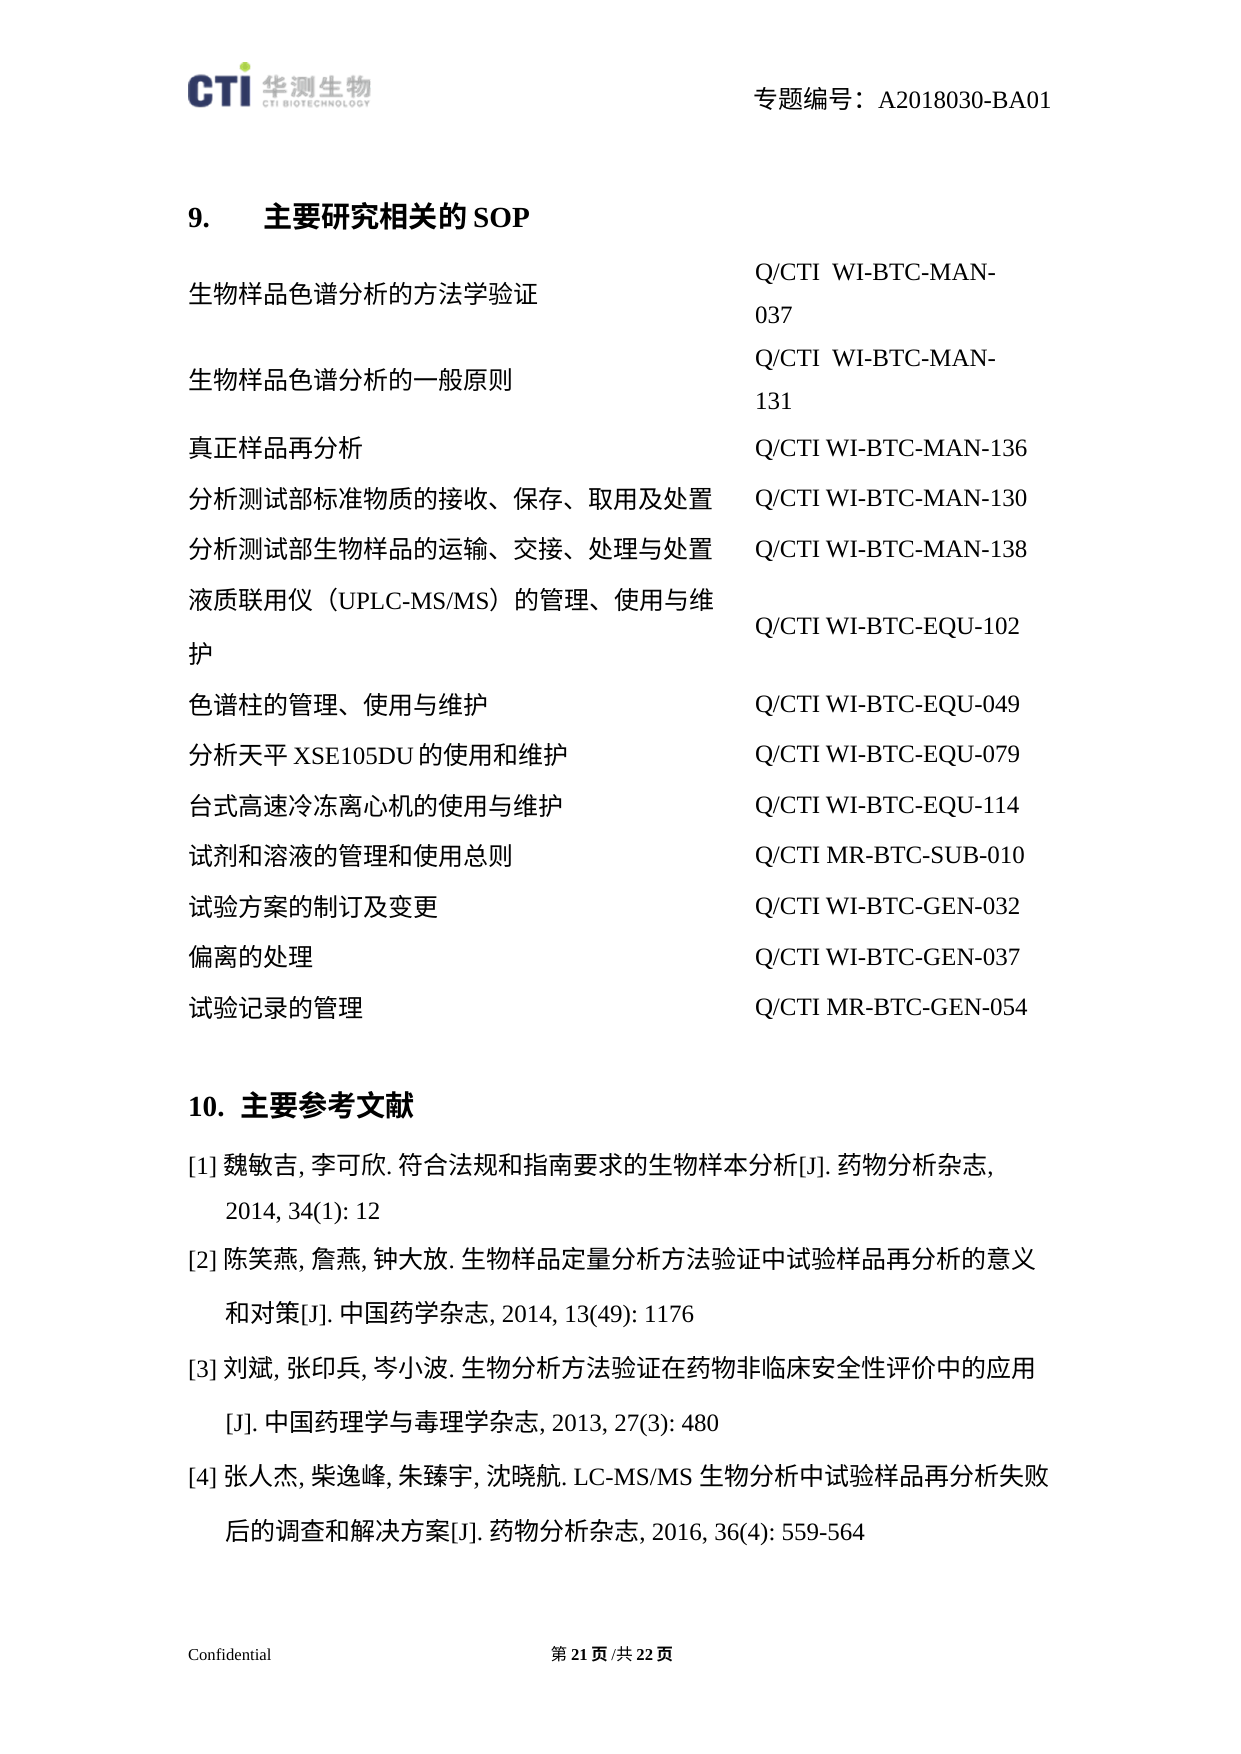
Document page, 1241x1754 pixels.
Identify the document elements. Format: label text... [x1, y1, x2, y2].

table_cell 生物样品色谱分析的一般原则 [177, 343, 743, 429]
table_cell 试验记录的管理 [177, 989, 743, 1039]
table_cell Q/CTI WI-BTC-GEN-032 [744, 888, 1041, 938]
table_header 生物样品色谱分析的方法学验证 [177, 257, 743, 343]
table_cell 分析测试部生物样品的运输、交接、处理与处置 [177, 530, 743, 580]
table_cell 偏离的处理 [177, 938, 743, 988]
table_cell Q/CTI MR-BTC-SUB-010 [744, 837, 1041, 887]
table_cell 台式高速冷冻离心机的使用与维护 [177, 786, 743, 837]
table_cell 色谱柱的管理、使用与维护 [177, 685, 743, 736]
text [1] 魏敏吉, 李可欣. 符合法规和指南要求的生物样本分析[J]. 药物分析杂志, 2014, 34(1): 12 [188, 1146, 1052, 1225]
table_cell 试剂和溶液的管理和使用总则 [177, 837, 743, 887]
table_cell 分析天平XSE105DU的使用和维护 [177, 736, 743, 786]
table_cell Q/CTI WI-BTC-MAN-136 [744, 429, 1041, 479]
table_cell 液质联用仪（UPLC-MS/MS）的管理、使用与维护 [177, 580, 743, 685]
text [2] 陈笑燕, 詹燕, 钟大放. 生物样品定量分析方法验证中试验样品再分析的意义和对策[J]. 中国药学杂志, 2014, 13(49): 1176 [188, 1239, 1052, 1330]
table_cell Q/CTI WI-BTC-GEN-037 [744, 938, 1041, 988]
table_cell Q/CTI WI-BTC-MAN-138 [744, 530, 1041, 580]
table_cell 真正样品再分析 [177, 429, 743, 479]
table_header Q/CTI WI-BTC-MAN-037 [744, 257, 1041, 343]
text [3] 刘斌, 张印兵, 岑小波. 生物分析方法验证在药物非临床安全性评价中的应用[J]. 中国药理学与毒理学杂志, 2013, 27(3): 480 [188, 1348, 1052, 1439]
table_cell Q/CTI WI-BTC-EQU-102 [744, 580, 1041, 685]
table_cell Q/CTI WI-BTC-EQU-049 [744, 685, 1041, 736]
table_cell 试验方案的制订及变更 [177, 888, 743, 938]
table_cell Q/CTI MR-BTC-GEN-054 [744, 989, 1041, 1039]
table_cell Q/CTI WI-BTC-MAN-130 [744, 479, 1041, 530]
subtitle 主要参考文献 [188, 1082, 1052, 1124]
text [4] 张人杰, 柴逸峰, 朱臻宇, 沈晓航. LC-MS/MS 生物分析中试验样品再分析失败后的调查和解决方案[J]. 药物分析杂志, 2016, 36(4): 559-564 [188, 1457, 1052, 1547]
table_cell Q/CTI WI-BTC-MAN-131 [744, 343, 1041, 429]
table_cell Q/CTI WI-BTC-EQU-079 [744, 736, 1041, 786]
picture [188, 62, 371, 108]
table_cell 分析测试部标准物质的接收、保存、取用及处置 [177, 479, 743, 530]
list 主要研究相关的SOP [188, 193, 1052, 235]
table_cell Q/CTI WI-BTC-EQU-114 [744, 786, 1041, 837]
